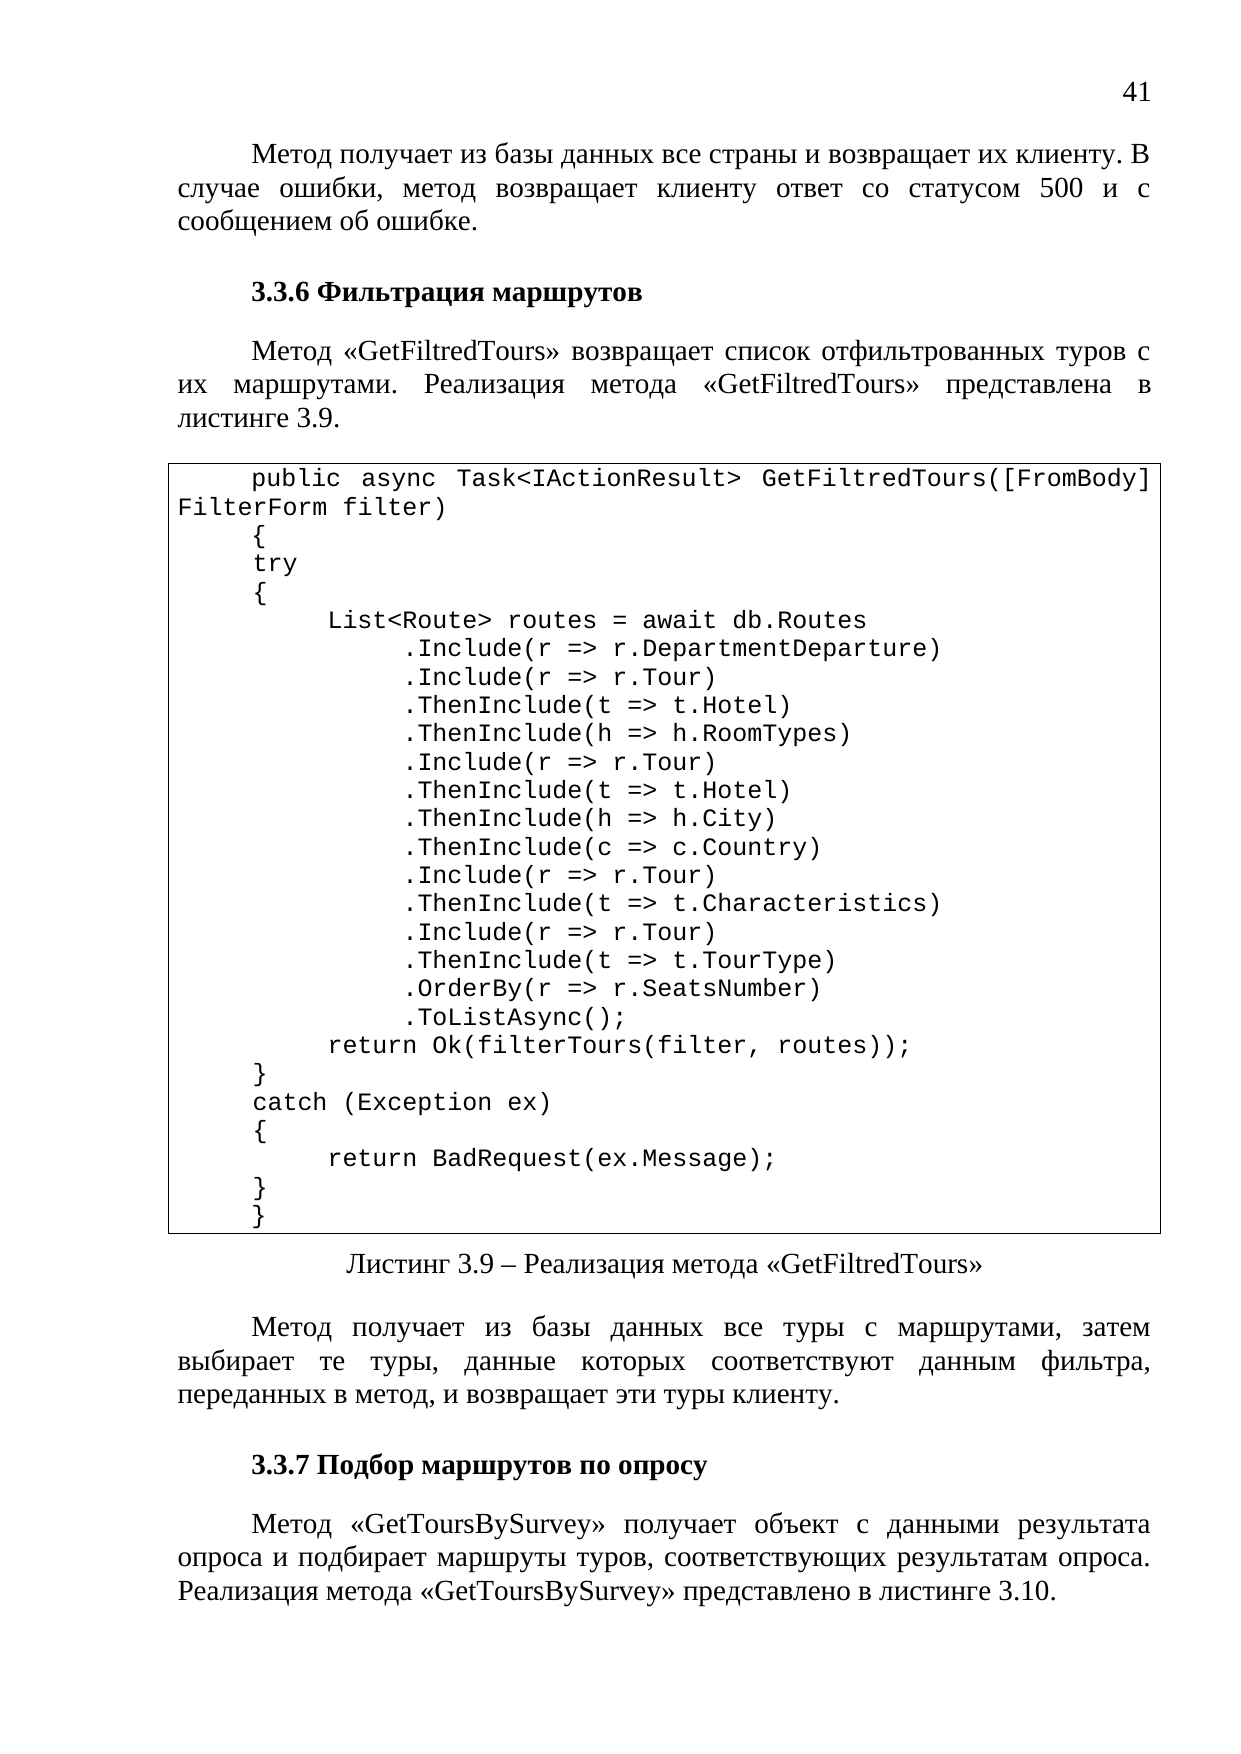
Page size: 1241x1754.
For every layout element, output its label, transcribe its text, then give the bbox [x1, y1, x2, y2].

text try [177, 551, 1152, 579]
text List<Route> routes = await db.Routes [177, 607, 1152, 636]
text Подбор маршрутов по опросу [251, 1447, 1152, 1481]
text public async Task<IActionResult> GetFiltredTours([FromBody] FilterForm filter) [169, 464, 1160, 522]
text .ThenInclude(t => t.Characteristics) [177, 891, 1152, 919]
text .ThenInclude(t => t.TourType) [177, 947, 1152, 976]
text .ThenInclude(t => t.Hotel) [177, 692, 1152, 721]
text .ToListAsync(); [177, 1004, 1152, 1032]
text Листинг 3.9 – Реализация метода «GetFiltredTours» [177, 1246, 1152, 1280]
text .Include(r => r.DepartmentDeparture) [177, 636, 1152, 664]
text .ThenInclude(h => h.City) [177, 806, 1152, 834]
text Метод «GetFiltredTours» возвращает список отфильтрованных туров с их маршрутами. Реализация метода «GetFiltredTours» представлена в листинге 3.9. [177, 333, 1152, 433]
text return Ok(filterTours(filter, routes)); [177, 1032, 1152, 1061]
text .ThenInclude(h => h.RoomTypes) [177, 721, 1152, 749]
text } [177, 1061, 1152, 1089]
text { [177, 522, 1152, 551]
text catch (Exception ex) [177, 1089, 1152, 1117]
text .Include(r => r.Tour) [177, 862, 1152, 891]
text { [177, 579, 1152, 607]
text } [177, 1174, 1152, 1199]
text { [177, 1117, 1152, 1146]
text Метод получает из базы данных все туры с маршрутами, затем выбирает те туры, данные которых соответствуют данным фильтра, переданных в метод, и возвращает эти туры клиенту. [177, 1309, 1152, 1410]
text .Include(r => r.Tour) [177, 664, 1152, 692]
text return BadRequest(ex.Message); [177, 1146, 1152, 1174]
text } [169, 1199, 1160, 1233]
text .ThenInclude(c => c.Country) [177, 834, 1152, 862]
text Метод получает из базы данных все страны и возвращает их клиенту. В случае ошибки, метод возвращает клиенту ответ со статусом 500 и с сообщением об ошибке. [177, 136, 1152, 237]
text Фильтрация маршрутов [251, 274, 1152, 308]
text .ThenInclude(t => t.Hotel) [177, 777, 1152, 806]
text .Include(r => r.Tour) [177, 919, 1152, 947]
text Метод «GetToursBySurvey» получает объект с данными результата опроса и подбирает маршруты туров, соответствующих результатам опроса. Реализация метода «GetToursBySurvey» представлено в листинге 3.10. [177, 1506, 1152, 1606]
text .Include(r => r.Tour) [177, 749, 1152, 777]
text .OrderBy(r => r.SeatsNumber) [177, 976, 1152, 1004]
